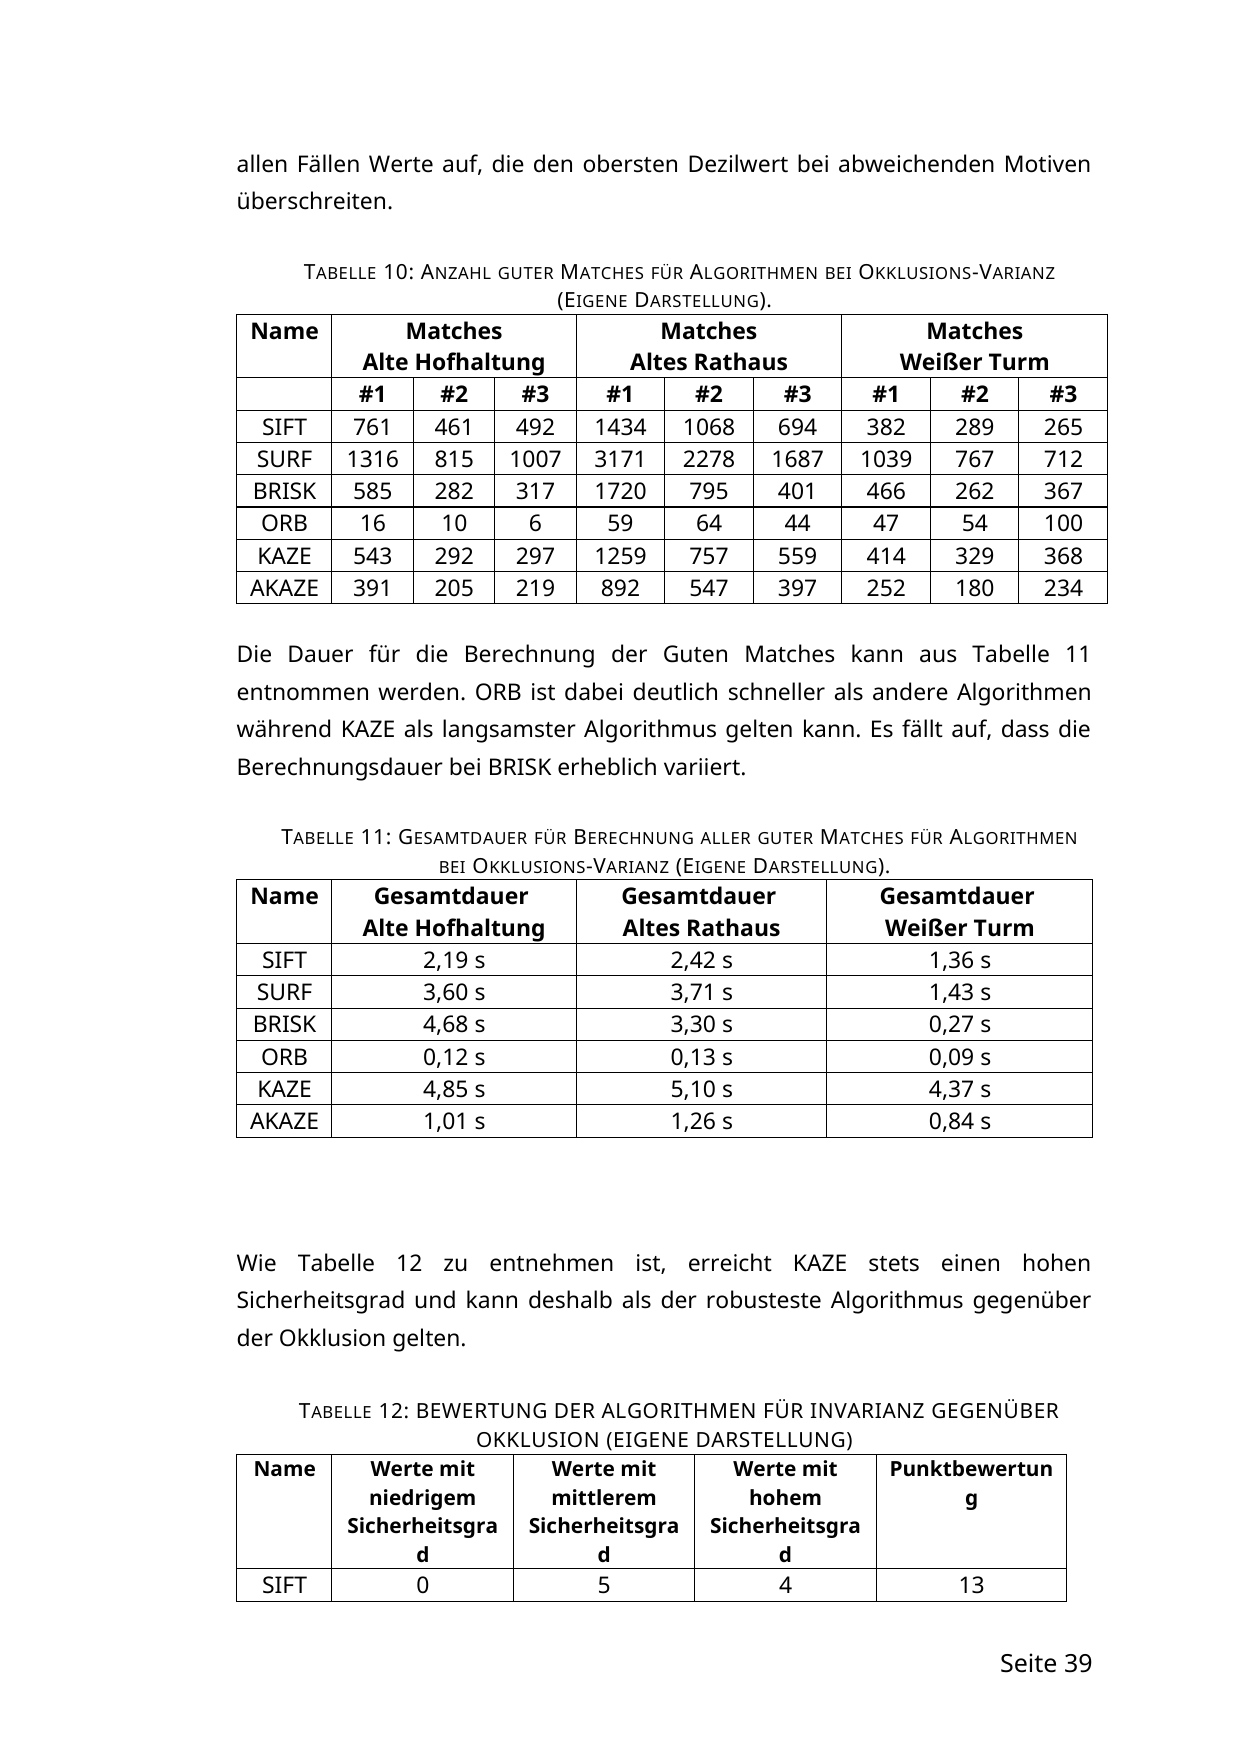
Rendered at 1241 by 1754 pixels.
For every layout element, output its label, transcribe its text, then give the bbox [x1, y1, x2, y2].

table_cell 1,01 s [332, 1105, 576, 1137]
table_cell 892 [577, 572, 664, 603]
table_cell 0,13 s [577, 1041, 826, 1072]
table_cell 391 [332, 572, 413, 603]
table_cell #2 [931, 378, 1018, 409]
table_cell 2278 [665, 443, 753, 474]
table_cell KAZE [237, 540, 331, 571]
table_cell 1,36 s [827, 944, 1092, 975]
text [236, 148, 1092, 216]
table_cell 761 [332, 411, 413, 442]
table_cell 180 [931, 572, 1018, 603]
table_header Name [237, 315, 331, 377]
table_cell 100 [1019, 508, 1107, 539]
table_cell #1 [577, 378, 664, 409]
table_cell 329 [931, 540, 1018, 571]
table_cell 1434 [577, 411, 664, 442]
table_cell 543 [332, 540, 413, 571]
table_cell BRISK [237, 1009, 331, 1040]
table_cell 4,68 s [332, 1009, 576, 1040]
table_header Matches Alte Hofhaltung [332, 315, 576, 377]
table_cell 262 [931, 475, 1018, 506]
text Die Dauer für die Berechnung der Guten Matches kann aus Tabelle 11 entnommen werden. ORB ist dabei deutlich schneller als andere Algorithmen während KAZE als langsamster Algorithmus gelten kann. Es fällt auf, dass die Berechnungsdauer bei BRISK erheblich variiert. [236, 638, 1092, 782]
table_cell 382 [842, 411, 930, 442]
table_cell SURF [237, 976, 331, 1007]
table_cell AKAZE [237, 1105, 331, 1137]
table_cell 559 [754, 540, 841, 571]
table_cell 16 [332, 508, 413, 539]
table_header Gesamtdauer Weißer Turm [827, 880, 1092, 943]
table_header Werte mit mittlerem Sicherheitsgrad [514, 1455, 694, 1568]
table_cell 297 [495, 540, 576, 571]
table_cell 3,30 s [577, 1009, 826, 1040]
table_cell SURF [237, 443, 331, 474]
table_cell 6 [495, 508, 576, 539]
table_cell 368 [1019, 540, 1107, 571]
table_cell SIFT [237, 944, 331, 975]
table_cell 1,43 s [827, 976, 1092, 1007]
table_cell 757 [665, 540, 753, 571]
table_cell 401 [754, 475, 841, 506]
table_header Gesamtdauer Alte Hofhaltung [332, 880, 576, 943]
table_cell 767 [931, 443, 1018, 474]
table_cell 1,26 s [577, 1105, 826, 1137]
table_cell 1259 [577, 540, 664, 571]
table_cell 5 [514, 1569, 694, 1601]
table_header Name [237, 880, 331, 943]
table_cell 64 [665, 508, 753, 539]
table_cell 3171 [577, 443, 664, 474]
table_cell #2 [665, 378, 753, 409]
table_cell 317 [495, 475, 576, 506]
table_cell 3,60 s [332, 976, 576, 1007]
table_cell 289 [931, 411, 1018, 442]
table_cell 1687 [754, 443, 841, 474]
table_cell 265 [1019, 411, 1107, 442]
table_header Matches Weißer Turm [842, 315, 1107, 377]
table_cell 0,27 s [827, 1009, 1092, 1040]
table_cell 547 [665, 572, 753, 603]
table_header Gesamtdauer Altes Rathaus [577, 880, 826, 943]
table_cell 59 [577, 508, 664, 539]
table_cell 2,42 s [577, 944, 826, 975]
table_cell 0 [332, 1569, 513, 1601]
table_cell 1007 [495, 443, 576, 474]
table_cell 282 [414, 475, 494, 506]
text Wie Tabelle 12 zu entnehmen ist, erreicht KAZE stets einen hohen Sicherheitsgrad und kann deshalb als der robusteste Algorithmus gegenüber der Okklusion gelten. [236, 1247, 1092, 1353]
table_cell [237, 378, 331, 409]
table_header Punktbewertung [877, 1455, 1066, 1568]
table_cell 4 [695, 1569, 876, 1601]
table_cell 292 [414, 540, 494, 571]
table_cell 0,84 s [827, 1105, 1092, 1137]
table_header Werte mit hohem Sicherheitsgrad [695, 1455, 876, 1568]
table_cell ORB [237, 1041, 331, 1072]
table_cell 397 [754, 572, 841, 603]
table_cell 1068 [665, 411, 753, 442]
table_cell 367 [1019, 475, 1107, 506]
table_cell 44 [754, 508, 841, 539]
table_cell 815 [414, 443, 494, 474]
table_cell #2 [414, 378, 494, 409]
table_cell 414 [842, 540, 930, 571]
table_cell AKAZE [237, 572, 331, 603]
table_cell #1 [332, 378, 413, 409]
table_cell 795 [665, 475, 753, 506]
table_cell 13 [877, 1569, 1066, 1601]
table_cell 205 [414, 572, 494, 603]
table_cell 54 [931, 508, 1018, 539]
table_cell 461 [414, 411, 494, 442]
table_cell BRISK [237, 475, 331, 506]
table_cell 4,37 s [827, 1073, 1092, 1104]
table_cell SIFT [237, 1569, 331, 1601]
table_cell 5,10 s [577, 1073, 826, 1104]
table_cell ORB [237, 508, 331, 539]
table_cell 694 [754, 411, 841, 442]
table_cell 1039 [842, 443, 930, 474]
table_cell 252 [842, 572, 930, 603]
table_header Matches Altes Rathaus [577, 315, 841, 377]
table_cell 3,71 s [577, 976, 826, 1007]
table_cell KAZE [237, 1073, 331, 1104]
table_cell 466 [842, 475, 930, 506]
table_cell #3 [1019, 378, 1107, 409]
table_cell 234 [1019, 572, 1107, 603]
table_cell 10 [414, 508, 494, 539]
table_cell SIFT [237, 411, 331, 442]
table_cell #3 [495, 378, 576, 409]
table_cell 0,12 s [332, 1041, 576, 1072]
table_cell 0,09 s [827, 1041, 1092, 1072]
table_cell 1720 [577, 475, 664, 506]
table_header Name [237, 1455, 331, 1568]
table_cell 4,85 s [332, 1073, 576, 1104]
table_cell 585 [332, 475, 413, 506]
table_cell 712 [1019, 443, 1107, 474]
table_cell 2,19 s [332, 944, 576, 975]
table_header Werte mit niedrigem Sicherheitsgrad [332, 1455, 513, 1568]
table_cell 219 [495, 572, 576, 603]
table_cell 47 [842, 508, 930, 539]
table_cell 1316 [332, 443, 413, 474]
table_cell #1 [842, 378, 930, 409]
table_cell 492 [495, 411, 576, 442]
table_cell #3 [754, 378, 841, 409]
